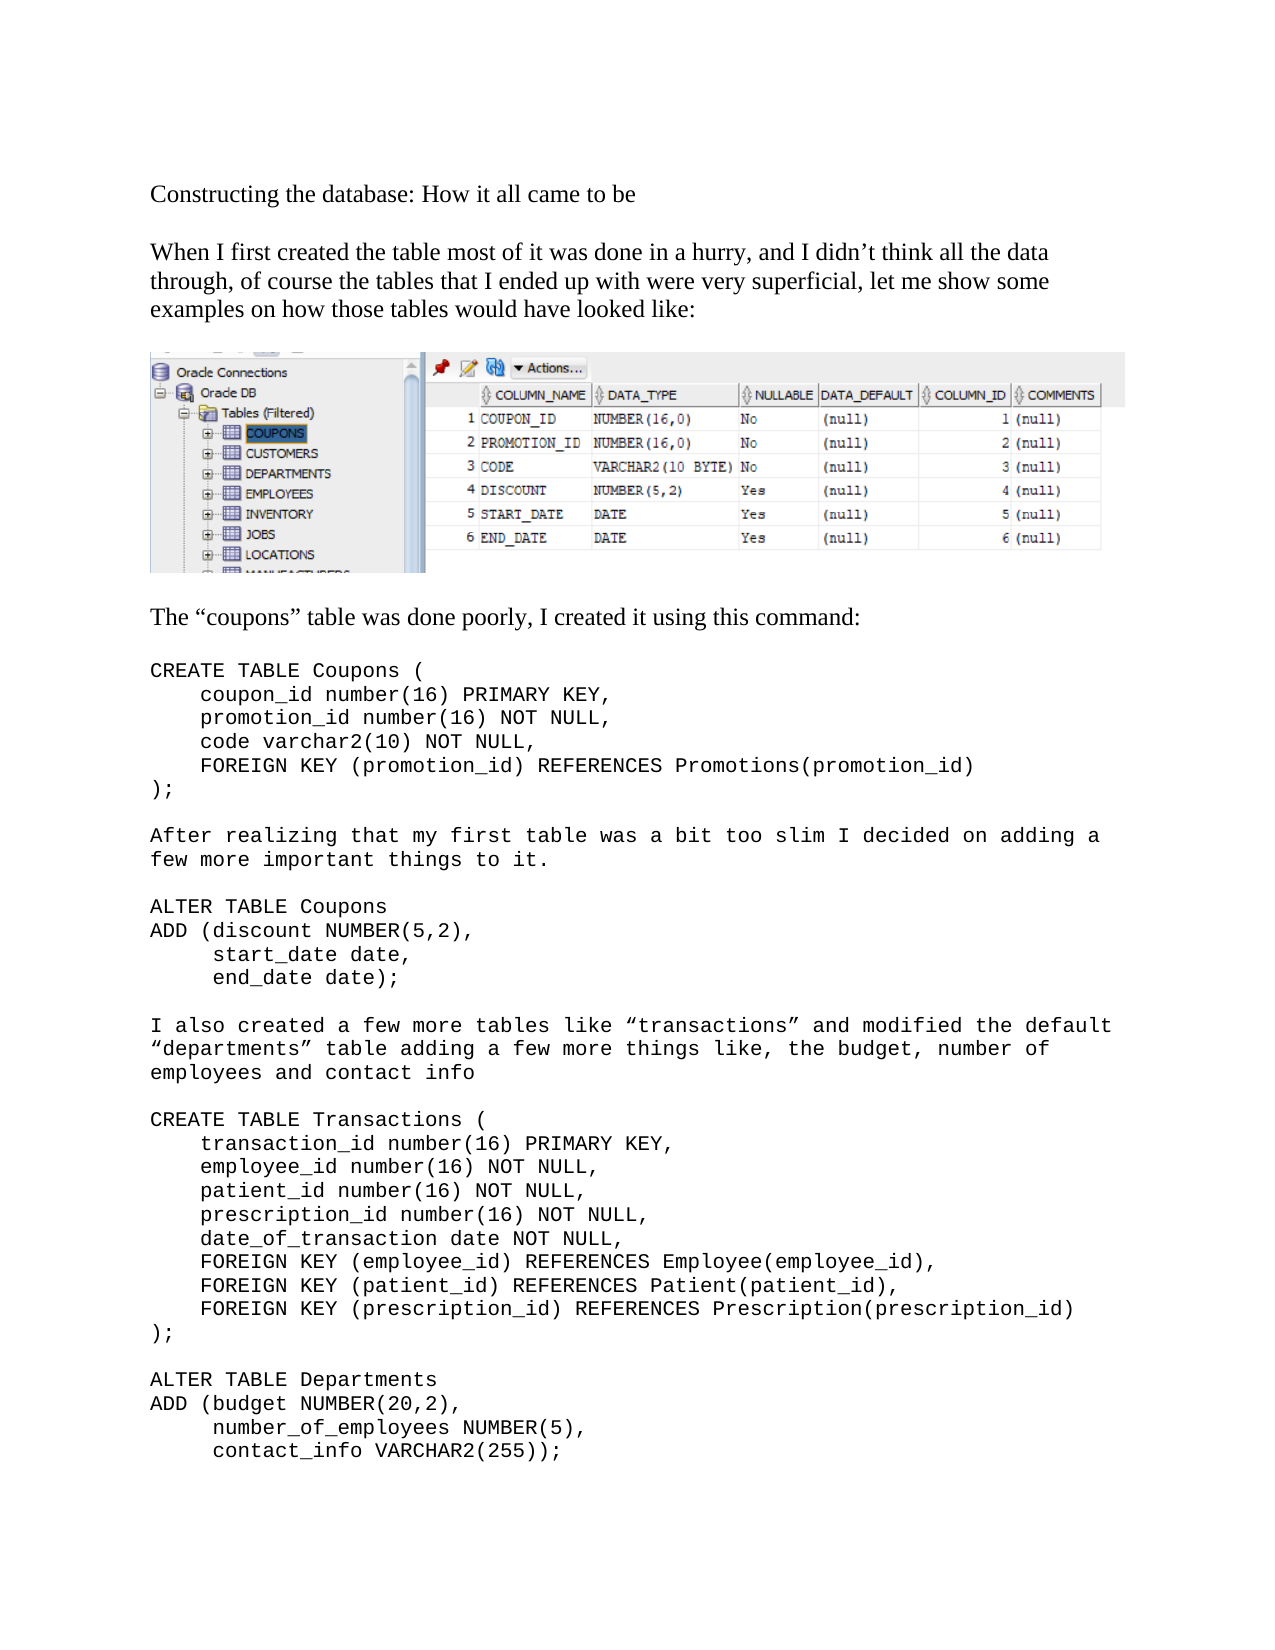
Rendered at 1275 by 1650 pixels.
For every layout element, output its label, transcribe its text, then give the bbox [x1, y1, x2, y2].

text contact_info VARCHAR2(255)); [150, 1440, 1125, 1464]
text CREATE TABLE Coupons ( [150, 660, 1125, 684]
text number_of_employees NUMBER(5), [150, 1417, 1125, 1440]
text prescription_id number(16) NOT NULL, [150, 1204, 1125, 1227]
text transaction_id number(16) PRIMARY KEY, [150, 1133, 1125, 1157]
text After realizing that my first table was a bit too slim I decided on adding a few more important things to it. [150, 826, 1125, 873]
text coupon_id number(16) PRIMARY KEY, [150, 684, 1125, 707]
text ); [150, 1322, 1125, 1346]
text ); [150, 778, 1125, 802]
picture [150, 352, 1125, 573]
text ADD (budget NUMBER(20,2), [150, 1393, 1125, 1417]
text FOREIGN KEY (patient_id) REFERENCES Patient(patient_id), [150, 1275, 1125, 1298]
text FOREIGN KEY (promotion_id) REFERENCES Promotions(promotion_id) [150, 754, 1125, 778]
text ALTER TABLE Coupons [150, 896, 1125, 920]
text The “coupons” table was done poorly, I created it using this command: [150, 602, 1125, 631]
text date_of_transaction date NOT NULL, [150, 1227, 1125, 1251]
text ALTER TABLE Departments [150, 1369, 1125, 1393]
text code varchar2(10) NOT NULL, [150, 731, 1125, 754]
text FOREIGN KEY (employee_id) REFERENCES Employee(employee_id), [150, 1251, 1125, 1275]
text end_date date); [150, 967, 1125, 991]
text patient_id number(16) NOT NULL, [150, 1180, 1125, 1204]
text promotion_id number(16) NOT NULL, [150, 707, 1125, 731]
text I also created a few more tables like “transactions” and modified the default “departments” table adding a few more things like, the budget, number of employees and contact info [150, 1015, 1125, 1086]
text employee_id number(16) NOT NULL, [150, 1157, 1125, 1180]
text FOREIGN KEY (prescription_id) REFERENCES Prescription(prescription_id) [150, 1298, 1125, 1322]
text ADD (discount NUMBER(5,2), [150, 920, 1125, 944]
text start_date date, [150, 944, 1125, 967]
text When I first created the table most of it was done in a hurry, and I didn’t think all the data through, of course the tables that I ended up with were very superficial, let me show some examples on how those tables would have looked like: [150, 237, 1125, 323]
text CREATE TABLE Transactions ( [150, 1109, 1125, 1133]
text Constructing the database: How it all came to be [150, 179, 1125, 208]
